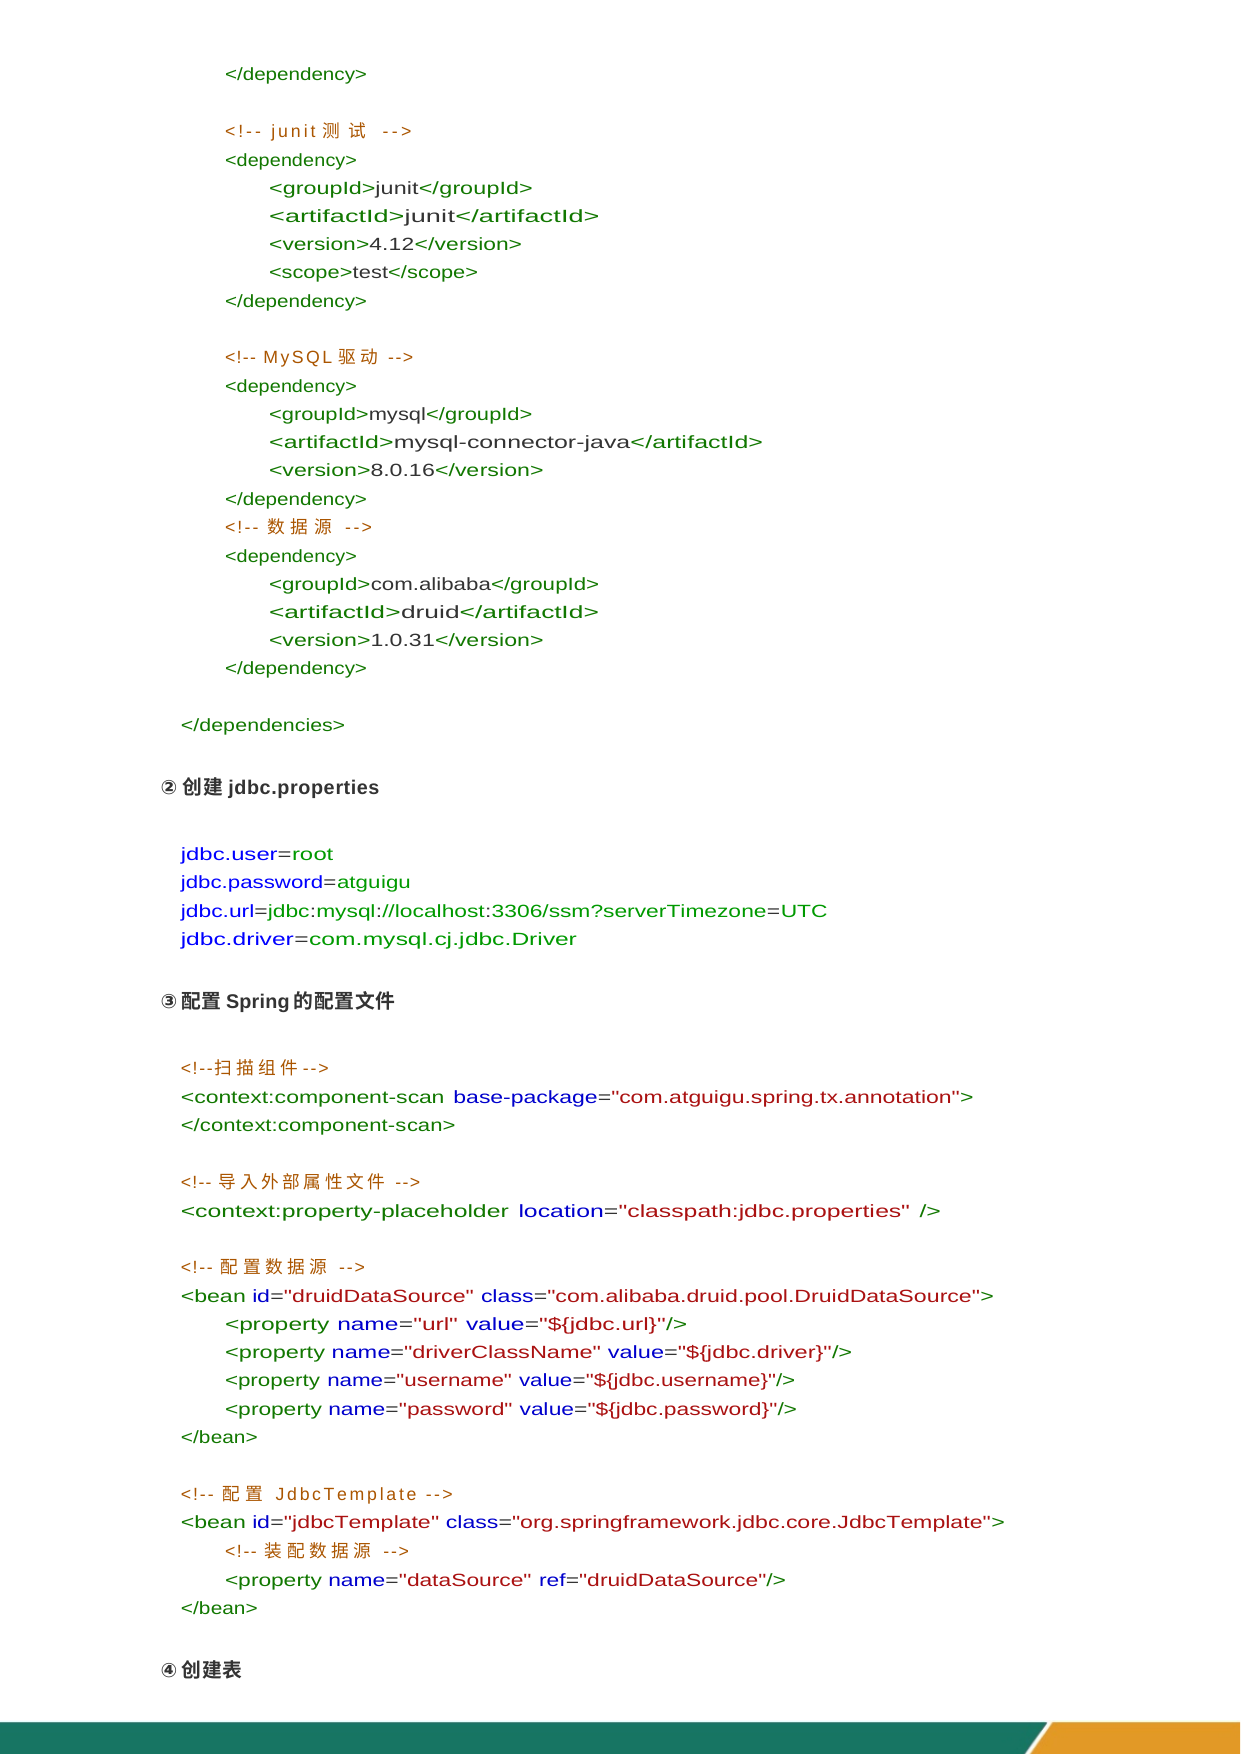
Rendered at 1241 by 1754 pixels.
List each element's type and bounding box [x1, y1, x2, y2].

picture [0, 1720, 1241, 1754]
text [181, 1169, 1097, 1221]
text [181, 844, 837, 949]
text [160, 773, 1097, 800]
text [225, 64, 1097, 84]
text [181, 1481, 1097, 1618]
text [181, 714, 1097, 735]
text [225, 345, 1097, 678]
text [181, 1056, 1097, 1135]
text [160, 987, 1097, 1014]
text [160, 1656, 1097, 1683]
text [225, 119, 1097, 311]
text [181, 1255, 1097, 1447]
